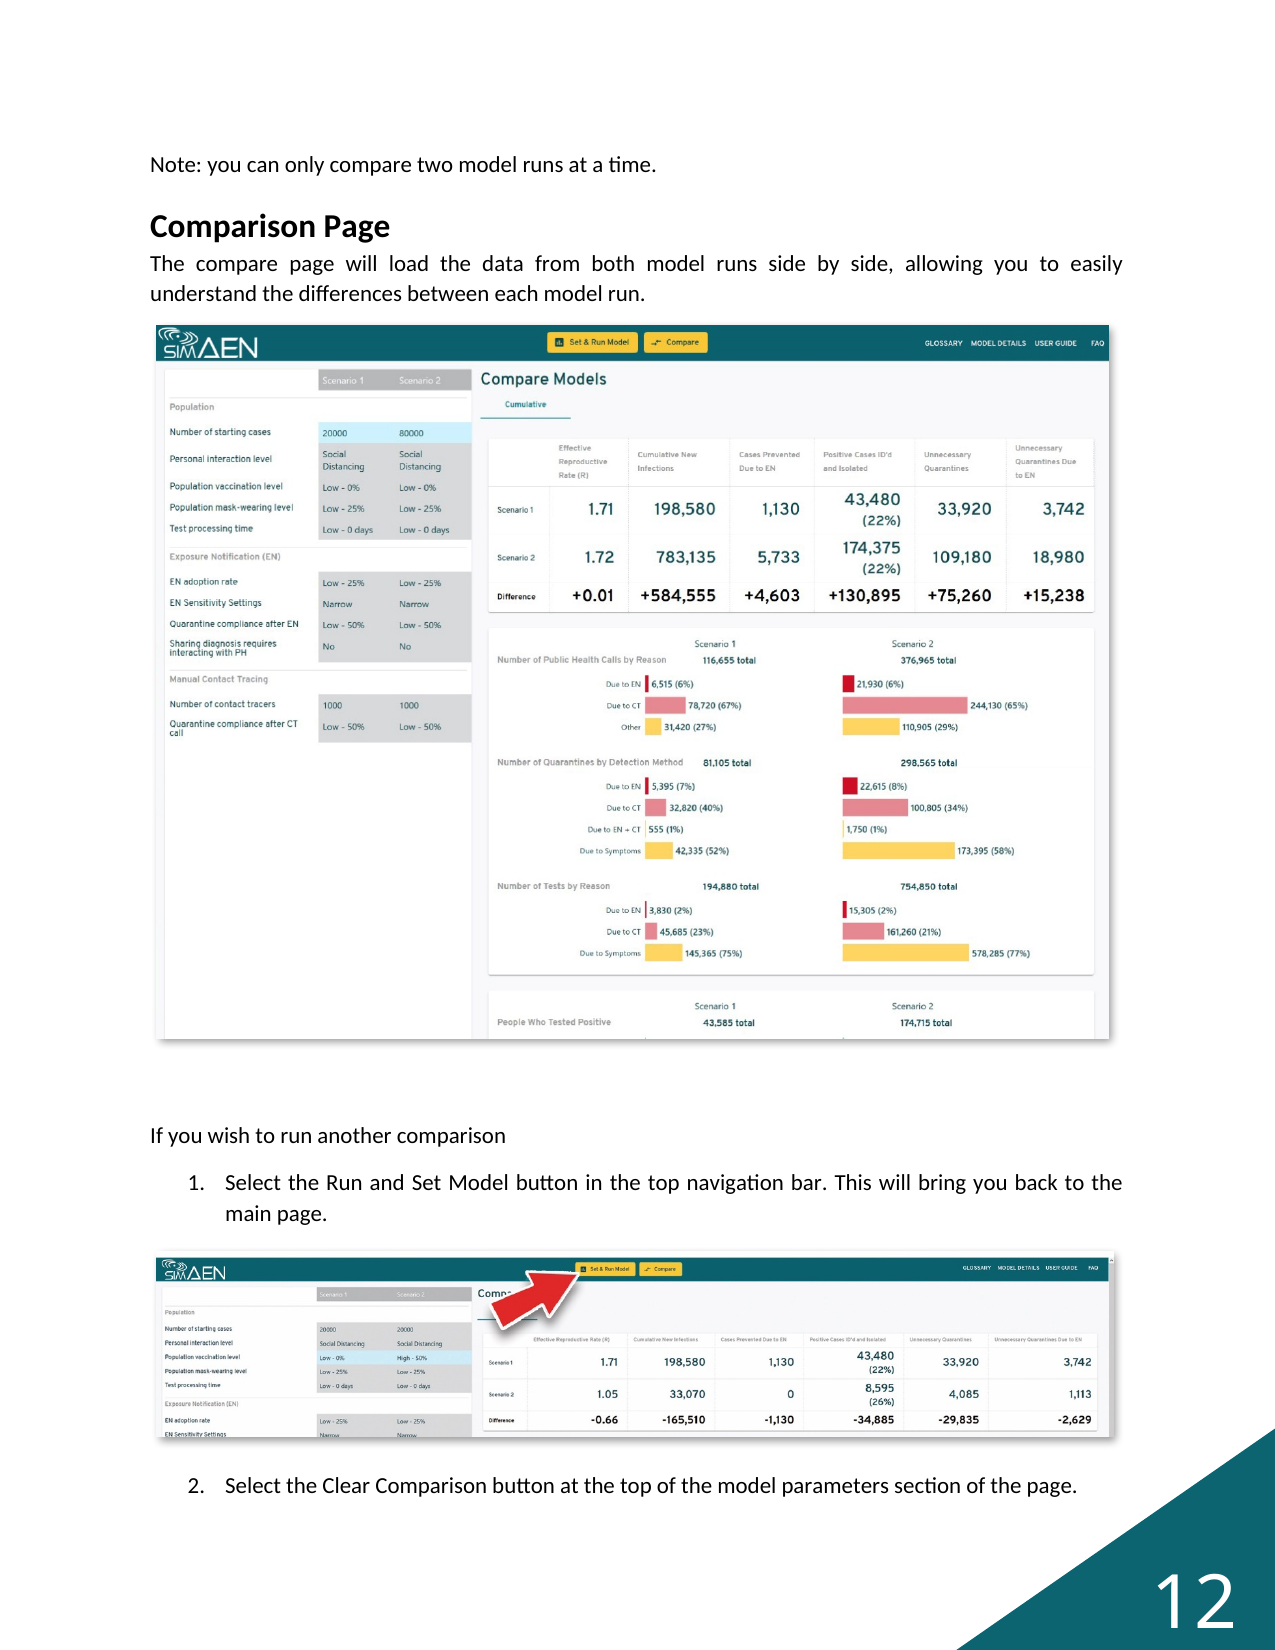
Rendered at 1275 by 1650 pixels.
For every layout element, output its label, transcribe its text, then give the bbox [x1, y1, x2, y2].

text If you wish to run another comparison [150, 1122, 1125, 1149]
text The compare page will load the data from both model runs side by side, allowing you to easily understand the differences between each model run. [150, 249, 1125, 307]
list Select the Run and Set Model button in the top navigation bar. This will bring you back to the main page. [187, 1168, 1125, 1227]
text Note: you can only compare two model runs at a time. [150, 150, 1125, 178]
picture [156, 325, 1109, 1039]
picture [156, 1251, 1114, 1437]
list Select the Clear Comparison button at the top of the model parameters section of the page. [187, 1471, 1125, 1499]
subtitle Comparison Page [150, 205, 1125, 246]
